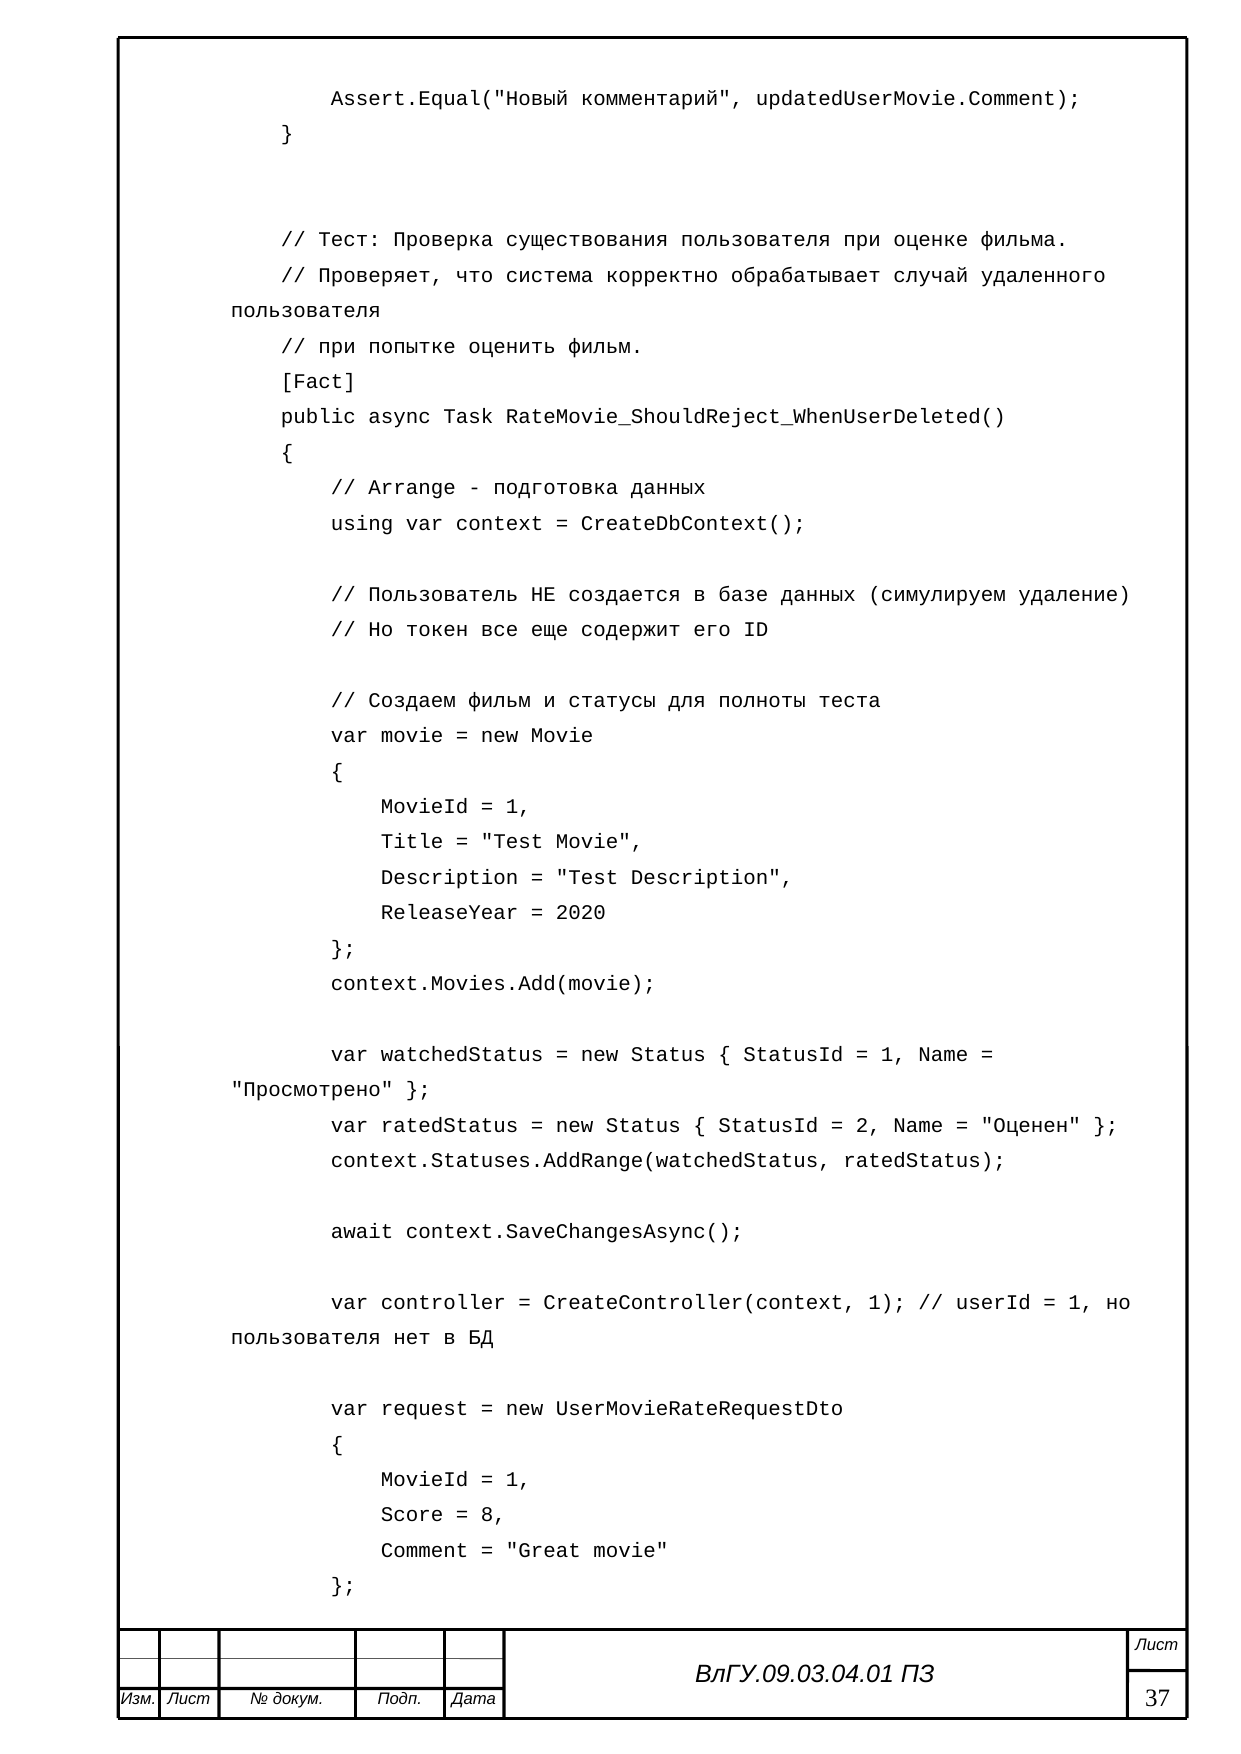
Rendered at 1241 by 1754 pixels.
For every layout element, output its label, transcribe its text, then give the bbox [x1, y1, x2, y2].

text MovieId = 1, [231, 796, 1194, 820]
text var ratedStatus = new Status { StatusId = 2, Name = "Оценен" }; [231, 1115, 1194, 1138]
text // Тест: Проверка существования пользователя при оценке фильма. [231, 229, 1194, 253]
text [Fact] [231, 371, 1194, 395]
text context.Statuses.AddRange(watchedStatus, ratedStatus); [231, 1150, 1194, 1174]
text Assert.Equal("Новый комментарий", updatedUserMovie.Comment); [231, 88, 1194, 111]
text // Но токен все еще содержит его ID [231, 619, 1194, 643]
text Title = "Test Movie", [231, 832, 1194, 855]
text var movie = new Movie [231, 725, 1194, 749]
text // при попытке оценить фильм. [231, 336, 1194, 359]
text public async Task RateMovie_ShouldReject_WhenUserDeleted() [231, 407, 1194, 430]
text }; [231, 938, 1194, 961]
text context.Movies.Add(movie); [231, 973, 1194, 997]
text var watchedStatus = new Status { StatusId = 1, Name = "Просмотрено" }; [231, 1044, 1194, 1103]
text { [231, 761, 1194, 784]
text // Создаем фильм и статусы для полноты теста [231, 690, 1194, 713]
text Comment = "Great movie" [231, 1540, 1194, 1563]
text var controller = CreateController(context, 1); // userId = 1, но пользователя нет в БД [231, 1292, 1194, 1351]
text { [231, 442, 1194, 466]
text Score = 8, [231, 1504, 1194, 1528]
text { [231, 1434, 1194, 1457]
text // Проверяет, что система корректно обрабатывает случай удаленного пользователя [231, 265, 1194, 324]
text } [231, 123, 1194, 147]
text // Пользователь НЕ создается в базе данных (симулируем удаление) [231, 584, 1194, 607]
text Description = "Test Description", [231, 867, 1194, 891]
text var request = new UserMovieRateRequestDto [231, 1398, 1194, 1422]
text }; [231, 1575, 1194, 1599]
text // Arrange - подготовка данных [231, 477, 1194, 501]
text using var context = CreateDbContext(); [231, 513, 1194, 536]
text ReleaseYear = 2020 [231, 902, 1194, 926]
text MovieId = 1, [231, 1469, 1194, 1493]
text await context.SaveChangesAsync(); [231, 1221, 1194, 1245]
